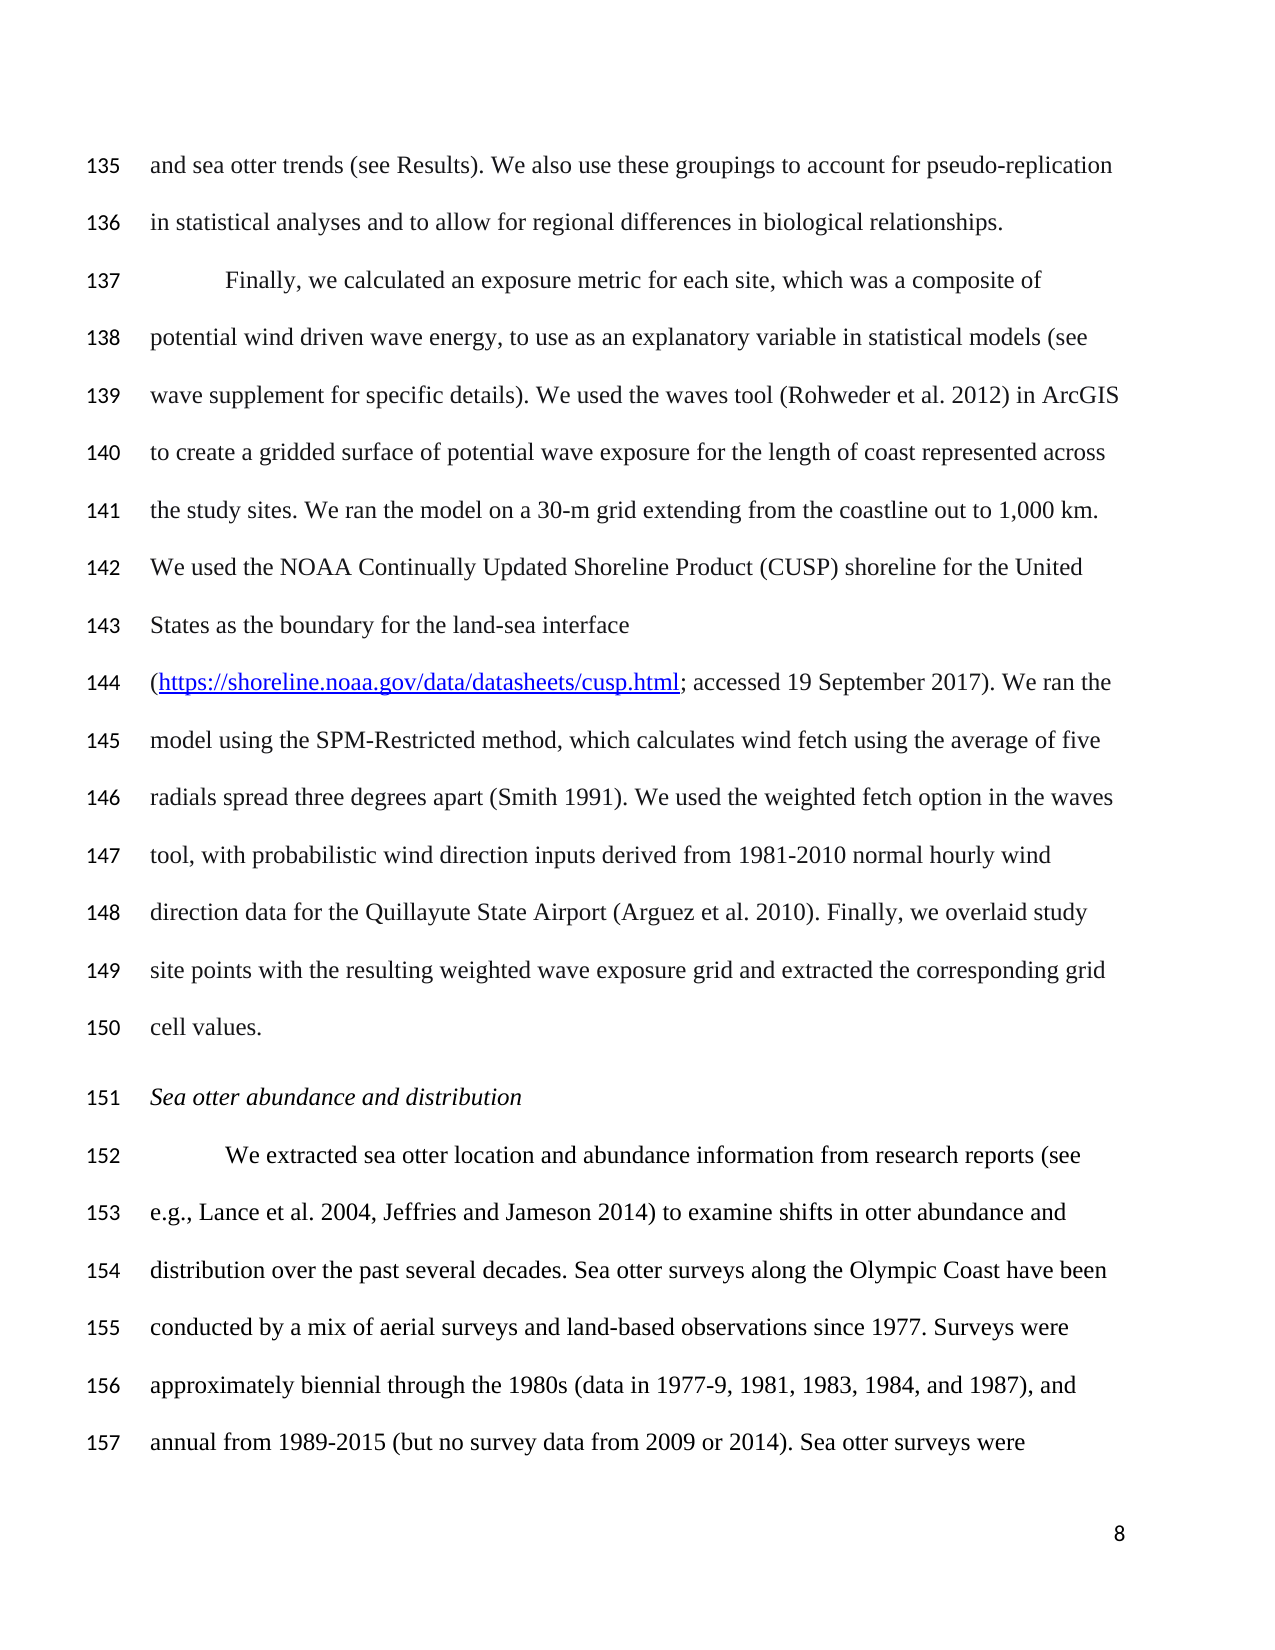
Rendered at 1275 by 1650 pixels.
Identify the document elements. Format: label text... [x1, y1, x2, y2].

text Sea otter abundance and distribution [150, 1082, 1125, 1111]
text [150, 1140, 1125, 1456]
text Finally, we calculated an exposure metric for each site, which was a composite of potential wind driven wave energy, to use as an explanatory variable in statistical models (see wave supplement for specific details). We used the waves tool (Rohweder et al. 2012) in ArcGIS to create a gridded surface of potential wave exposure for the length of coast represented across the study sites. We ran the model on a 30-m grid extending from the coastline out to 1,000 km. We used the NOAA Continually Updated Shoreline Product (CUSP) shoreline for the United States as the boundary for the land-sea interface (https://shoreline.noaa.gov/data/datasheets/cusp.html; accessed 19 September 2017). We ran the model using the SPM-Restricted method, which calculates wind fetch using the average of five radials spread three degrees apart (Smith 1991). We used the weighted fetch option in the waves tool, with probabilistic wind direction inputs derived from 1981-2010 normal hourly wind direction data for the Quillayute State Airport (Arguez et al. 2010). Finally, we overlaid study site points with the resulting weighted wave exposure grid and extracted the corresponding grid cell values. [150, 265, 1125, 1041]
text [150, 150, 1125, 236]
